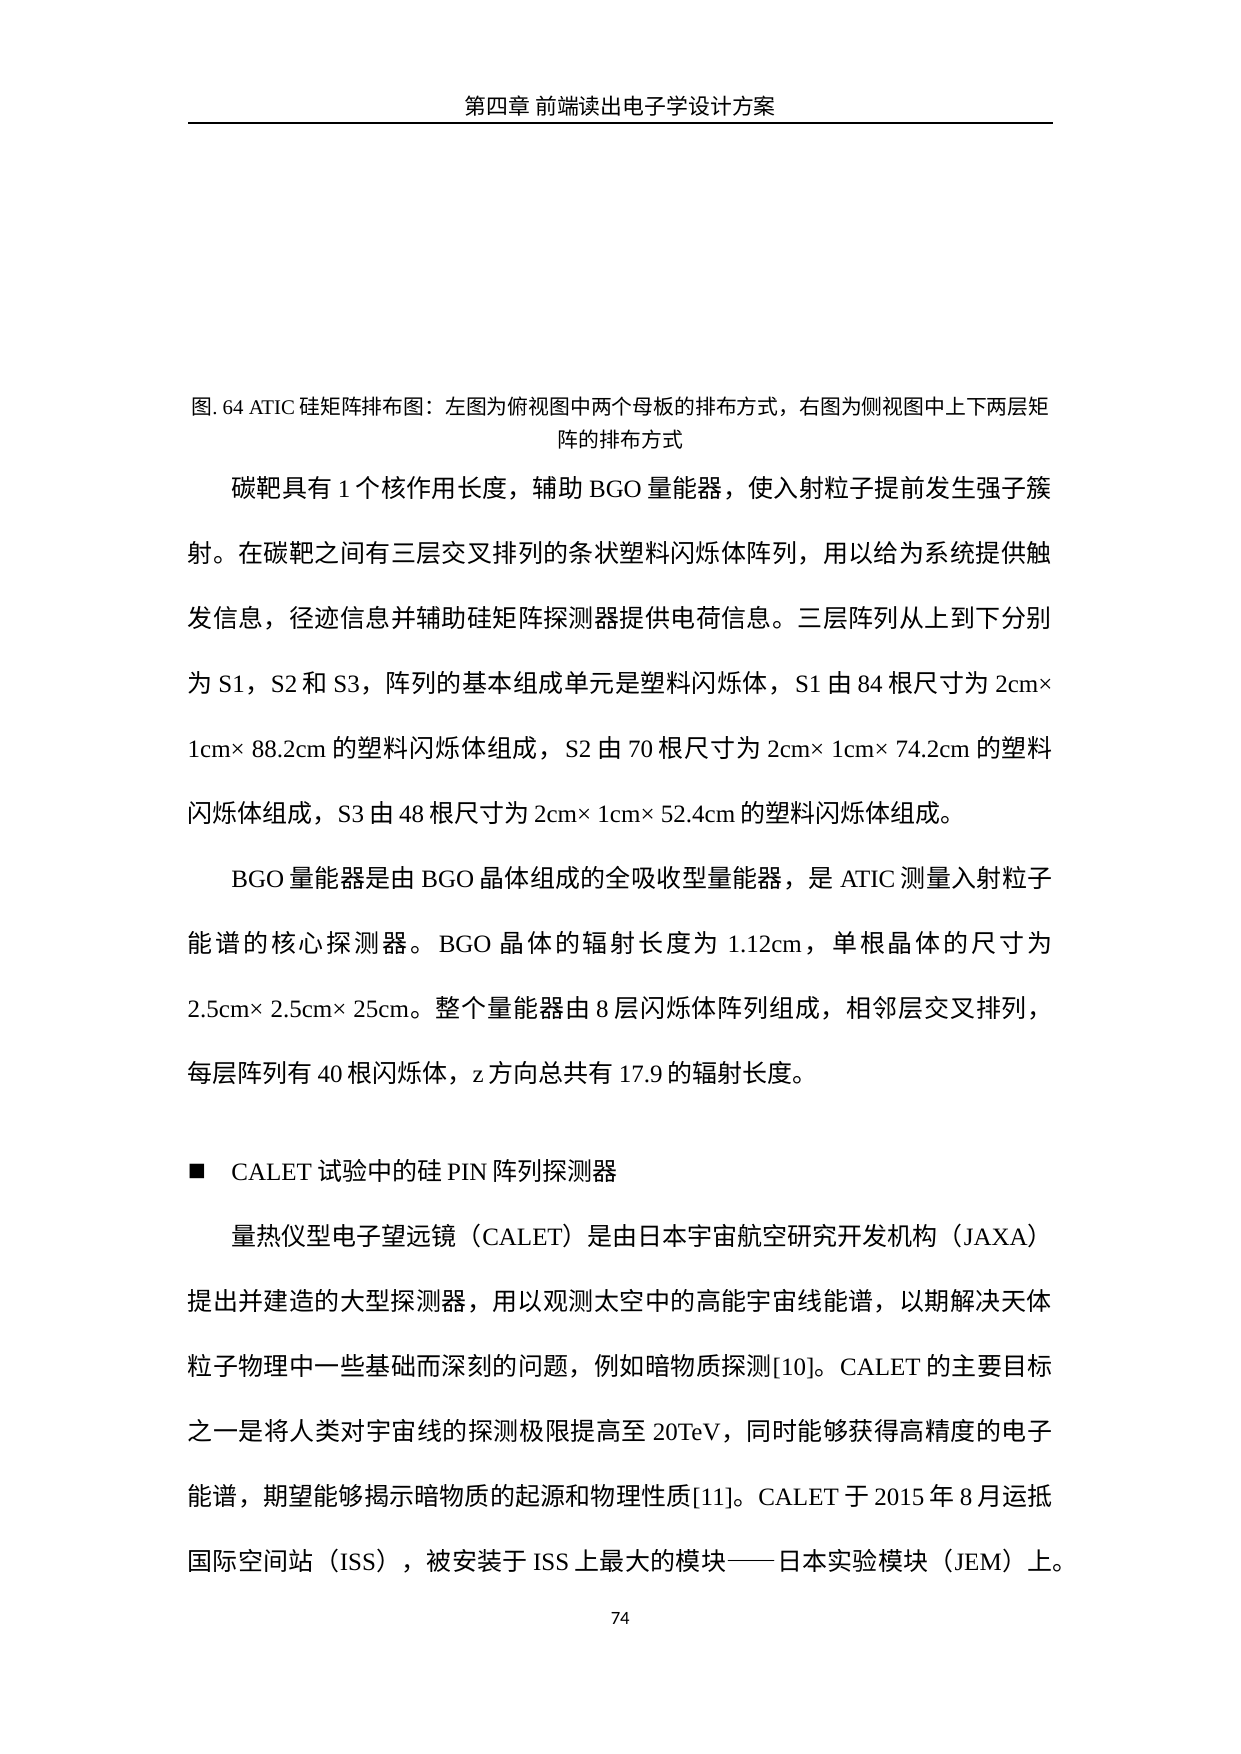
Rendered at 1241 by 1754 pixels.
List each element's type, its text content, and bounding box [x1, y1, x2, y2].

text BGO量能器是由BGO晶体组成的全吸收型量能器，是ATIC测量入射粒子能谱的核心探测器。BGO晶体的辐射长度为1.12cm，单根晶体的尺寸为2.5cm× 2.5cm× 25cm。整个量能器由8层闪烁体阵列组成，相邻层交叉排列，每层阵列有40根闪烁体，z方向总共有17.9的辐射长度。 [187, 844, 1053, 1104]
text 碳靶具有1个核作用长度，辅助BGO量能器，使入射粒子提前发生强子簇射。在碳靶之间有三层交叉排列的条状塑料闪烁体阵列，用以给为系统提供触发信息，径迹信息并辅助硅矩阵探测器提供电荷信息。三层阵列从上到下分别为S1，S2和S3，阵列的基本组成单元是塑料闪烁体，S1由84根尺寸为2cm× 1cm× 88.2cm的塑料闪烁体组成，S2由70根尺寸为2cm× 1cm× 74.2cm的塑料闪烁体组成，S3由48根尺寸为2cm× 1cm× 52.4cm的塑料闪烁体组成。 [187, 454, 1053, 844]
text 图. 64 ATIC硅矩阵排布图：左图为俯视图中两个母板的排布方式，右图为侧视图中上下两层矩阵的排布方式 [187, 389, 1053, 454]
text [187, 1202, 1053, 1592]
list CALET试验中的硅PIN阵列探测器 [187, 1137, 1053, 1202]
